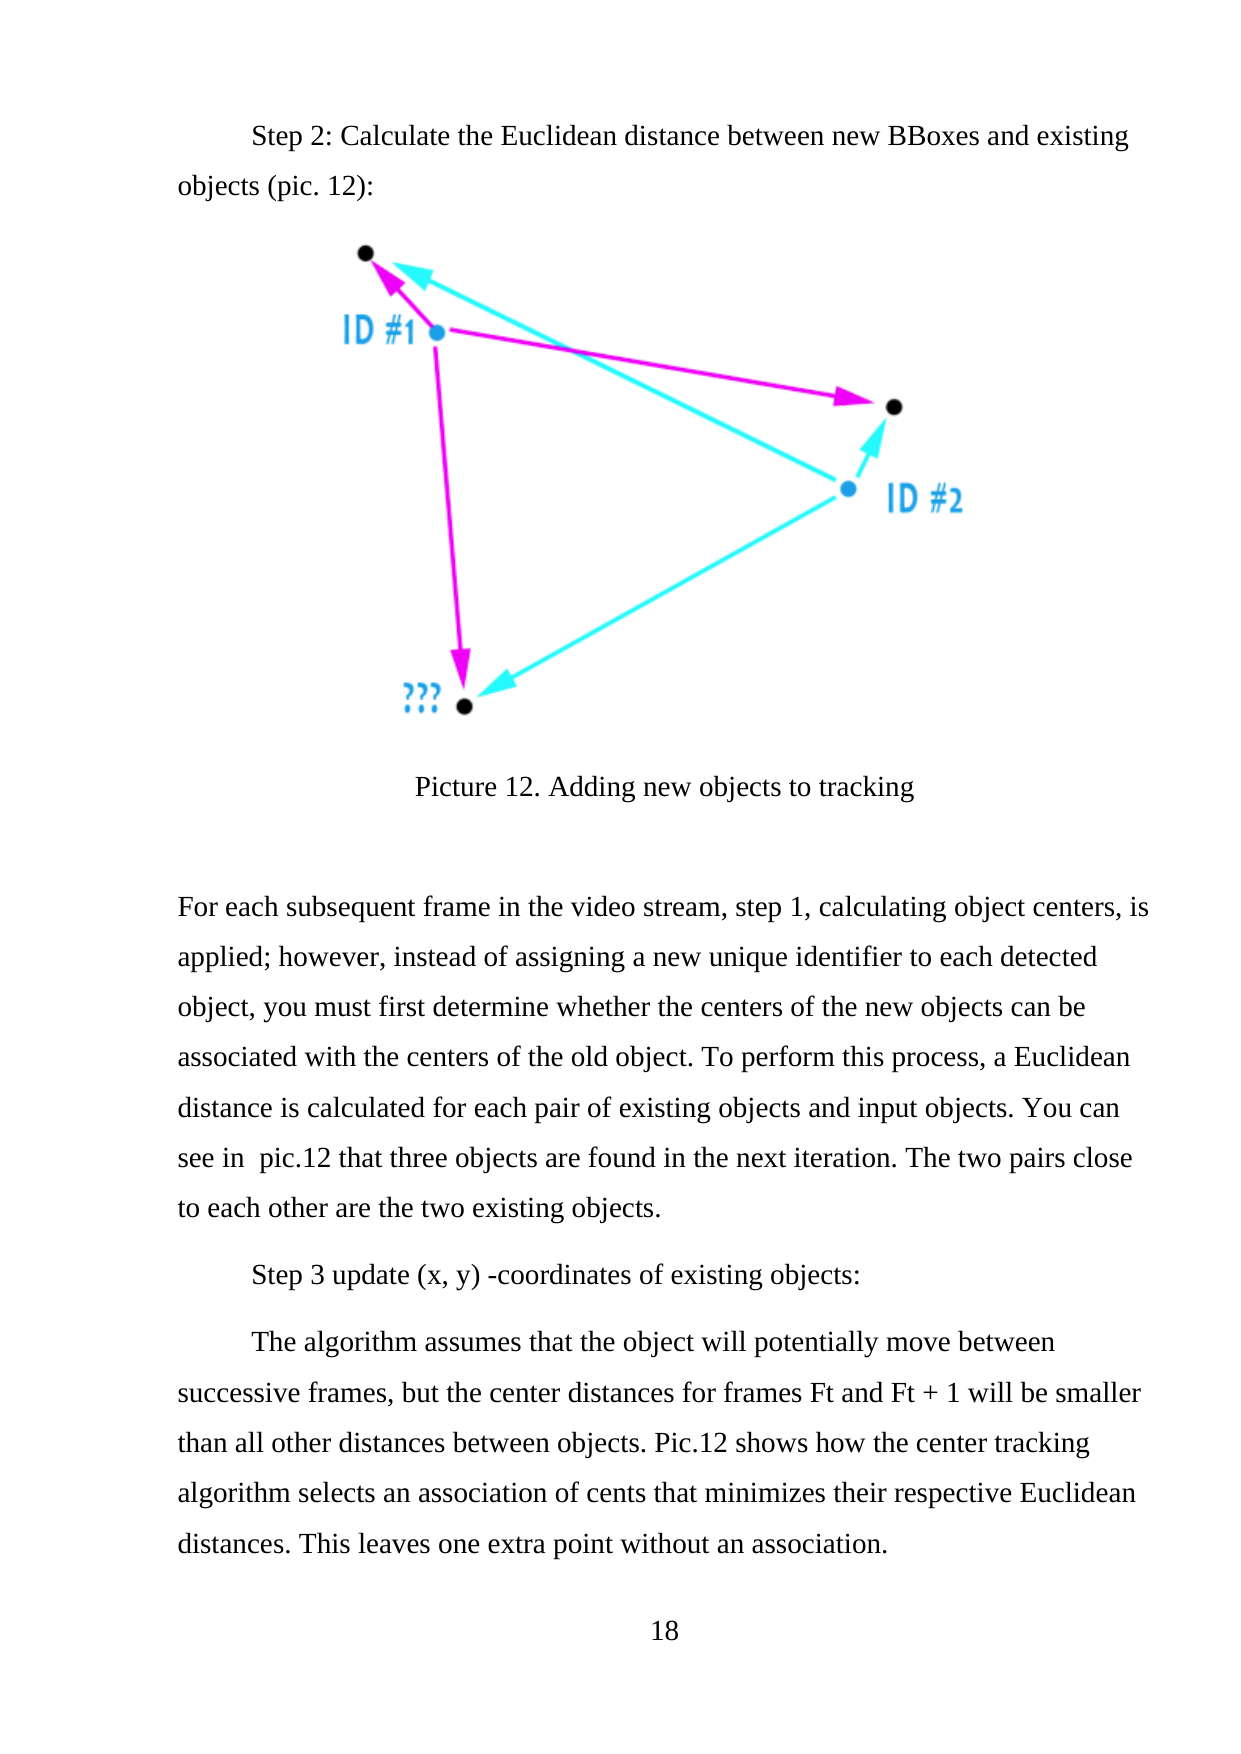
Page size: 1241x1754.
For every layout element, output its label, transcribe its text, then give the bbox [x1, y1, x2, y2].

picture [324, 235, 1005, 736]
text The algorithm assumes that the object will potentially move between successive frames, but the center distances for frames Ft and Ft + 1 will be smaller than all other distances between objects. Pic.12 shows how the center tracking algorithm selects an association of cents that minimizes their respective Euclidean distances. This leaves one extra point without an association. [177, 1324, 1152, 1559]
text Step 2: Calculate the Euclidean distance between new BBoxes and existing objects (pic. 12): [177, 118, 1152, 202]
text For each subsequent frame in the video stream, step 1, calculating object centers, is applied; however, instead of assigning a new unique identifier to each detected object, you must first determine whether the centers of the new objects can be associated with the centers of the old object. To perform this process, a Euclidean distance is calculated for each pair of existing objects and input objects. You can see in pic.12 that three objects are found in the next iteration. The two pairs close to each other are the two existing objects. [177, 889, 1152, 1224]
text Step 3 update (x, y) -coordinates of existing objects: [177, 1257, 1152, 1291]
text Picture 12. Adding new objects to tracking [177, 769, 1152, 802]
